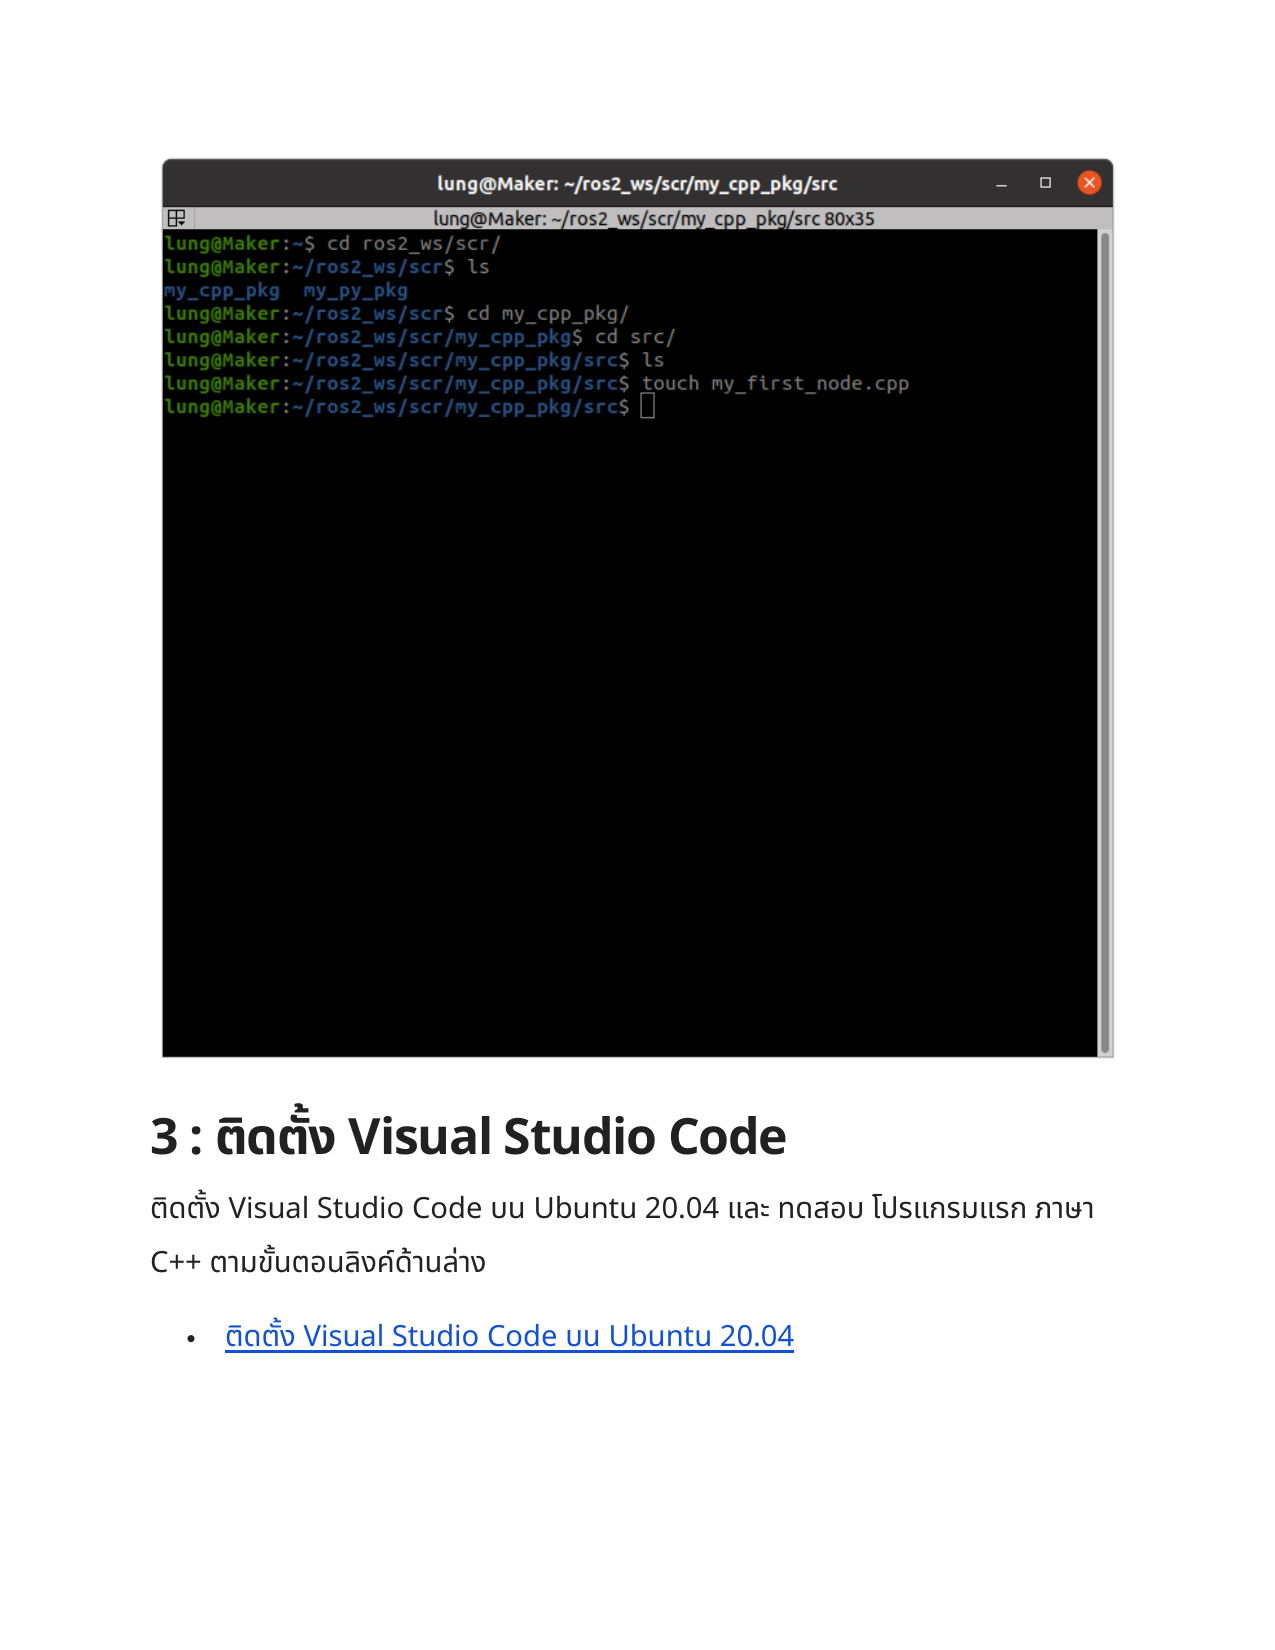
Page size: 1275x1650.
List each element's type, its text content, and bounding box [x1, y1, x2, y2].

picture [150, 150, 1125, 1070]
list ติดตั้ง Visual Studio Code บน Ubuntu 20.04 [187, 1315, 1125, 1359]
text 3 : ติดตั้ง Visual Studio Code ติดตั้ง Visual Studio Code บน Ubuntu 20.04 และ ทดสอบ โปรแกรมแรก ภาษา C++ ตามขั้นตอนลิงค์ด้านล่าง [150, 1101, 1125, 1286]
